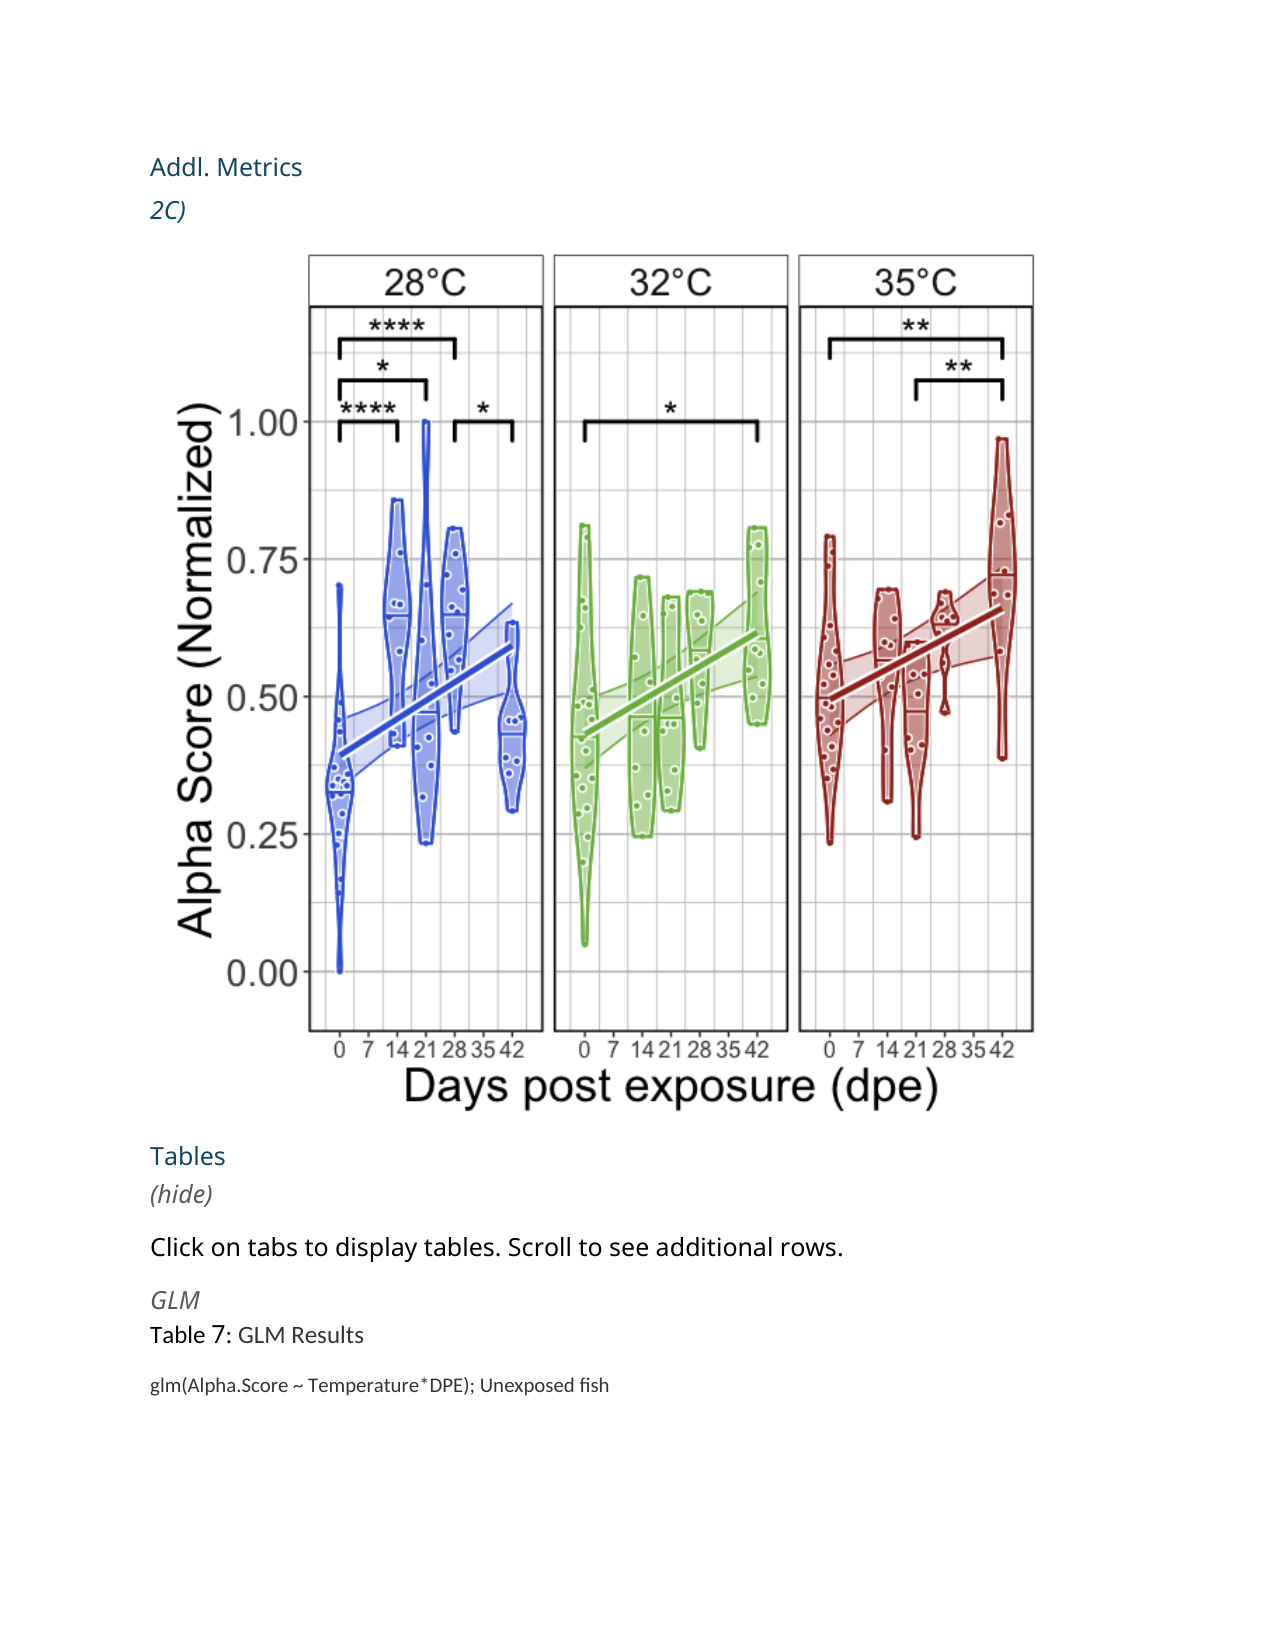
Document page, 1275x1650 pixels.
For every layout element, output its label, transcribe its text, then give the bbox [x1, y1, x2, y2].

subtitle GLM [150, 1283, 1125, 1317]
subtitle Tables [150, 1139, 1125, 1173]
subtitle (hide) [150, 1177, 1125, 1211]
subtitle Addl. Metrics [150, 150, 1125, 184]
subtitle 2C) [150, 192, 1125, 226]
picture [168, 245, 1044, 1121]
text Click on tabs to display tables. Scroll to see additional rows. [150, 1230, 1125, 1264]
